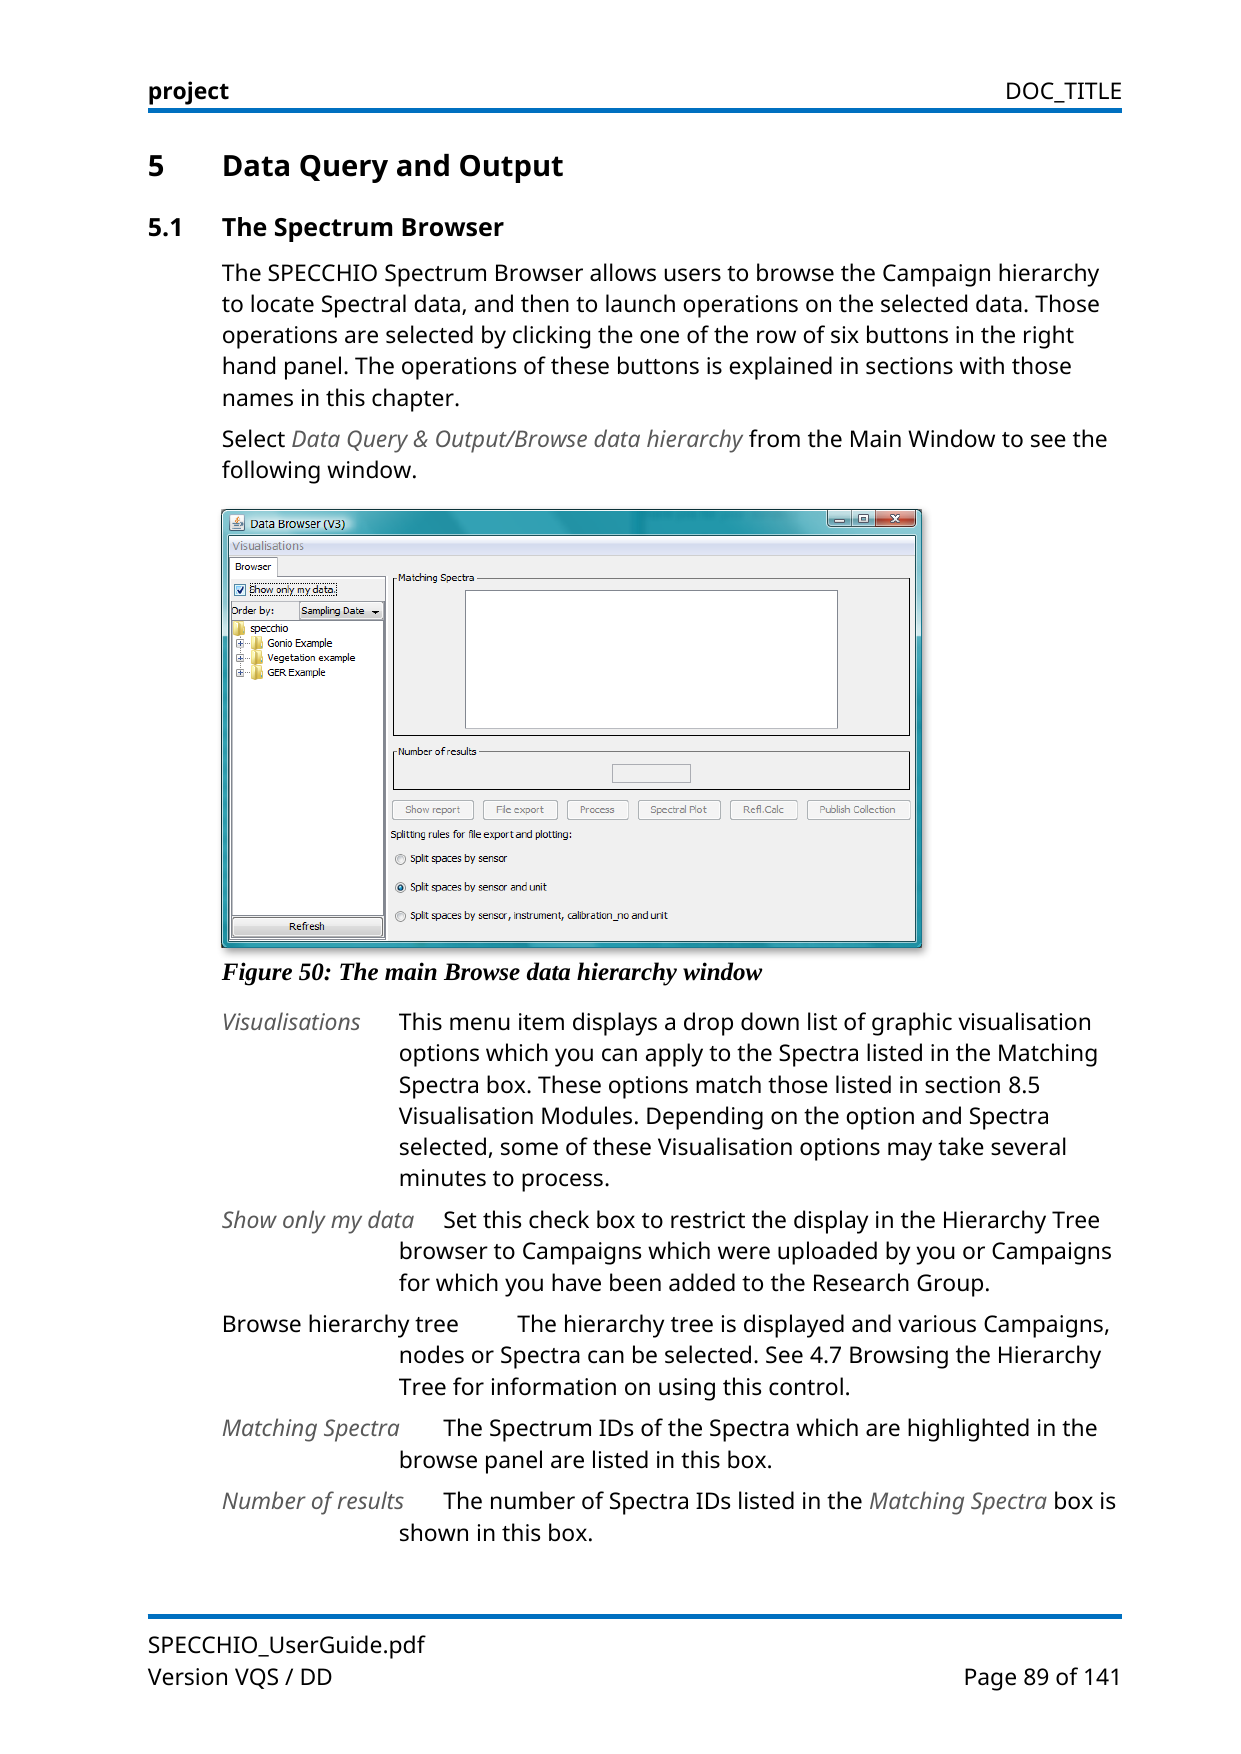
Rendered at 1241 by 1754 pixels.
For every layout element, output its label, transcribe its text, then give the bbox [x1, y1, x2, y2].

text Browse hierarchy tree The hierarchy tree is displayed and various Campaigns, nodes or Spectra can be selected. See 4.7 Browsing the Hierarchy Tree for information on using this control. [222, 1308, 1122, 1402]
text Select Data Query & Output/Browse data hierarchy from the Main Window to see the following window. [222, 423, 1122, 486]
text Visualisations This menu item displays a drop down list of graphic visualisation options which you can apply to the Spectra listed in the Matching Spectra box. These options match those listed in section 8.5 Visualisation Modules. Depending on the option and Spectra selected, some of these Visualisation options may take several minutes to process. [222, 1006, 1122, 1194]
text Show only my data Set this check box to restrict the display in the Hierarchy Tree browser to Campaigns which were uploaded by you or Campaigns for which you have been added to the Research Group. [222, 1204, 1122, 1298]
text Number of results The number of Spectra IDs listed in the Matching Spectra box is shown in this box. [222, 1485, 1122, 1548]
subtitle The Spectrum Browser [148, 210, 1122, 244]
subtitle Data Query and Output [148, 145, 1122, 185]
text Matching Spectra The Spectrum IDs of the Spectra which are highlighted in the browse panel are listed in this box. [222, 1412, 1122, 1475]
text The SPECCHIO Spectrum Browser allows users to browse the Campaign hierarchy to locate Spectral data, and then to launch operations on the selected data. Those operations are selected by clicking the one of the row of six buttons in the right hand panel. The operations of these buttons is explained in sections with those names in this chapter. [222, 256, 1122, 413]
picture [221, 509, 922, 948]
